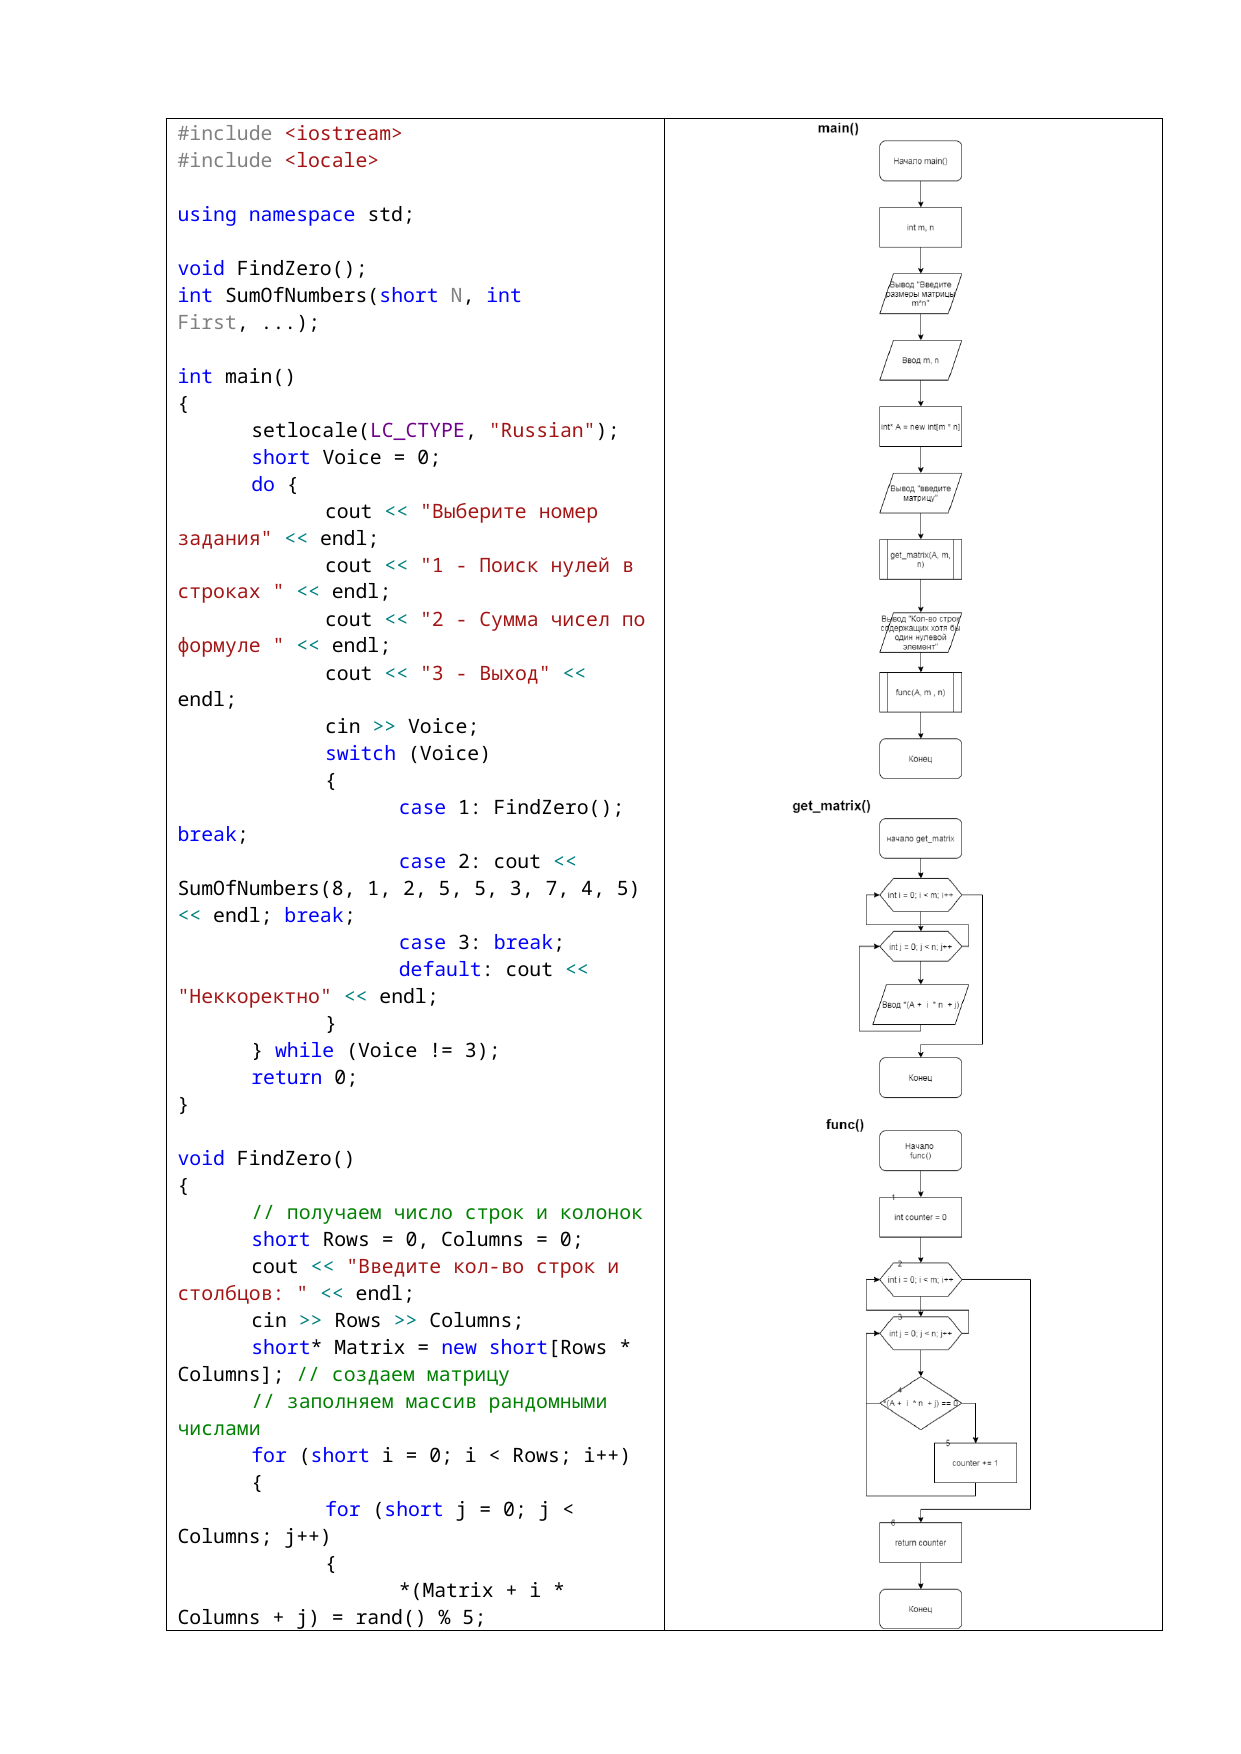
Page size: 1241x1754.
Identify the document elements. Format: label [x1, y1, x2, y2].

table_header [167, 119, 664, 1630]
table_header [665, 119, 1162, 1630]
picture [792, 119, 1036, 1629]
